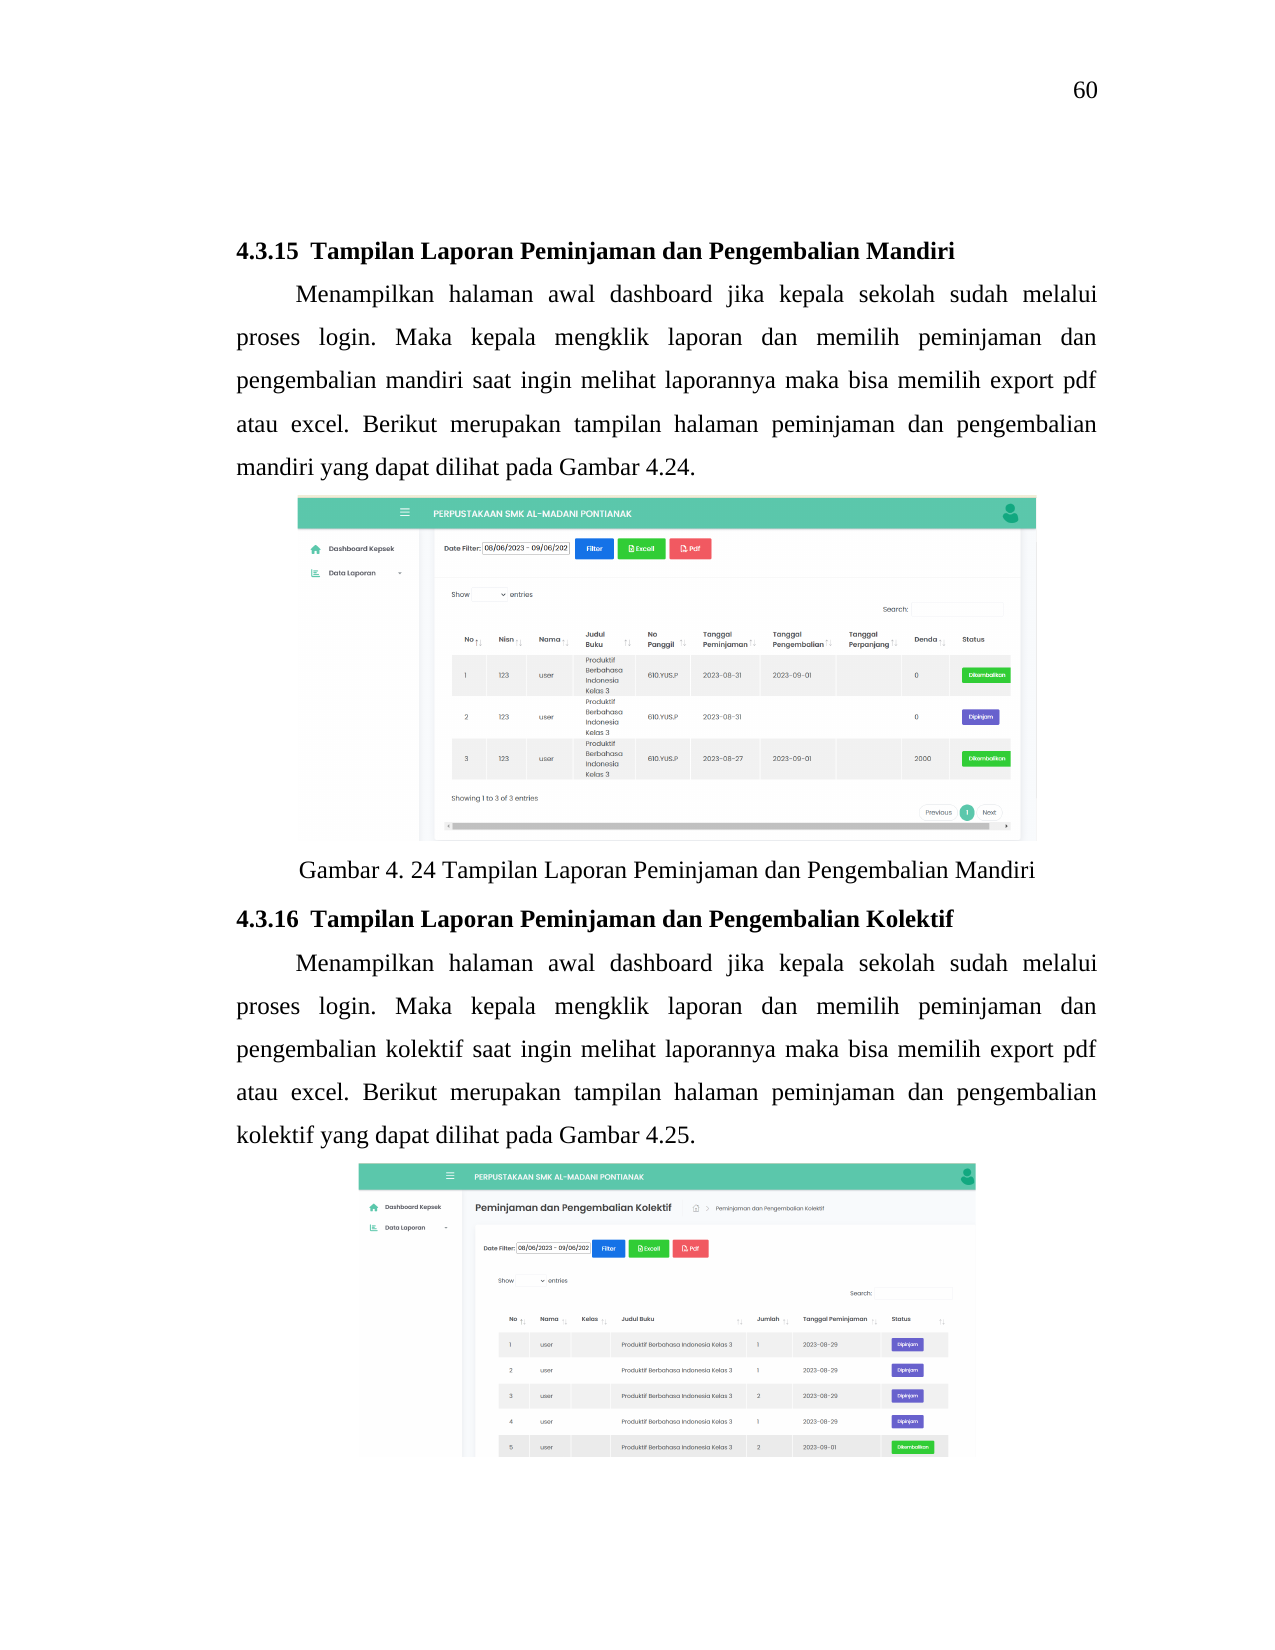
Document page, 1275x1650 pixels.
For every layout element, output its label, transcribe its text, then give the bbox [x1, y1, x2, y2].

picture [358, 1163, 976, 1457]
text Tampilan Laporan Peminjaman dan Pengembalian Kolektif [236, 904, 1098, 933]
picture [297, 495, 1037, 841]
text Menampilkan halaman awal dashboard jika kepala sekolah sudah melalui proses login. Maka kepala mengklik laporan dan memilih peminjaman dan pengembalian kolektif saat ingin melihat laporannya maka bisa memilih export pdf atau excel. Berikut merupakan tampilan halaman peminjaman dan pengembalian kolektif yang dapat dilihat pada Gambar 4.25. [236, 948, 1098, 1149]
text Gambar 4. 24 Tampilan Laporan Peminjaman dan Pengembalian Mandiri [236, 855, 1098, 884]
text Menampilkan halaman awal dashboard jika kepala sekolah sudah melalui proses login. Maka kepala mengklik laporan dan memilih peminjaman dan pengembalian mandiri saat ingin melihat laporannya maka bisa memilih export pdf atau excel. Berikut merupakan tampilan halaman peminjaman dan pengembalian mandiri yang dapat dilihat pada Gambar 4.24. [236, 279, 1098, 481]
text Tampilan Laporan Peminjaman dan Pengembalian Mandiri [236, 236, 1098, 265]
